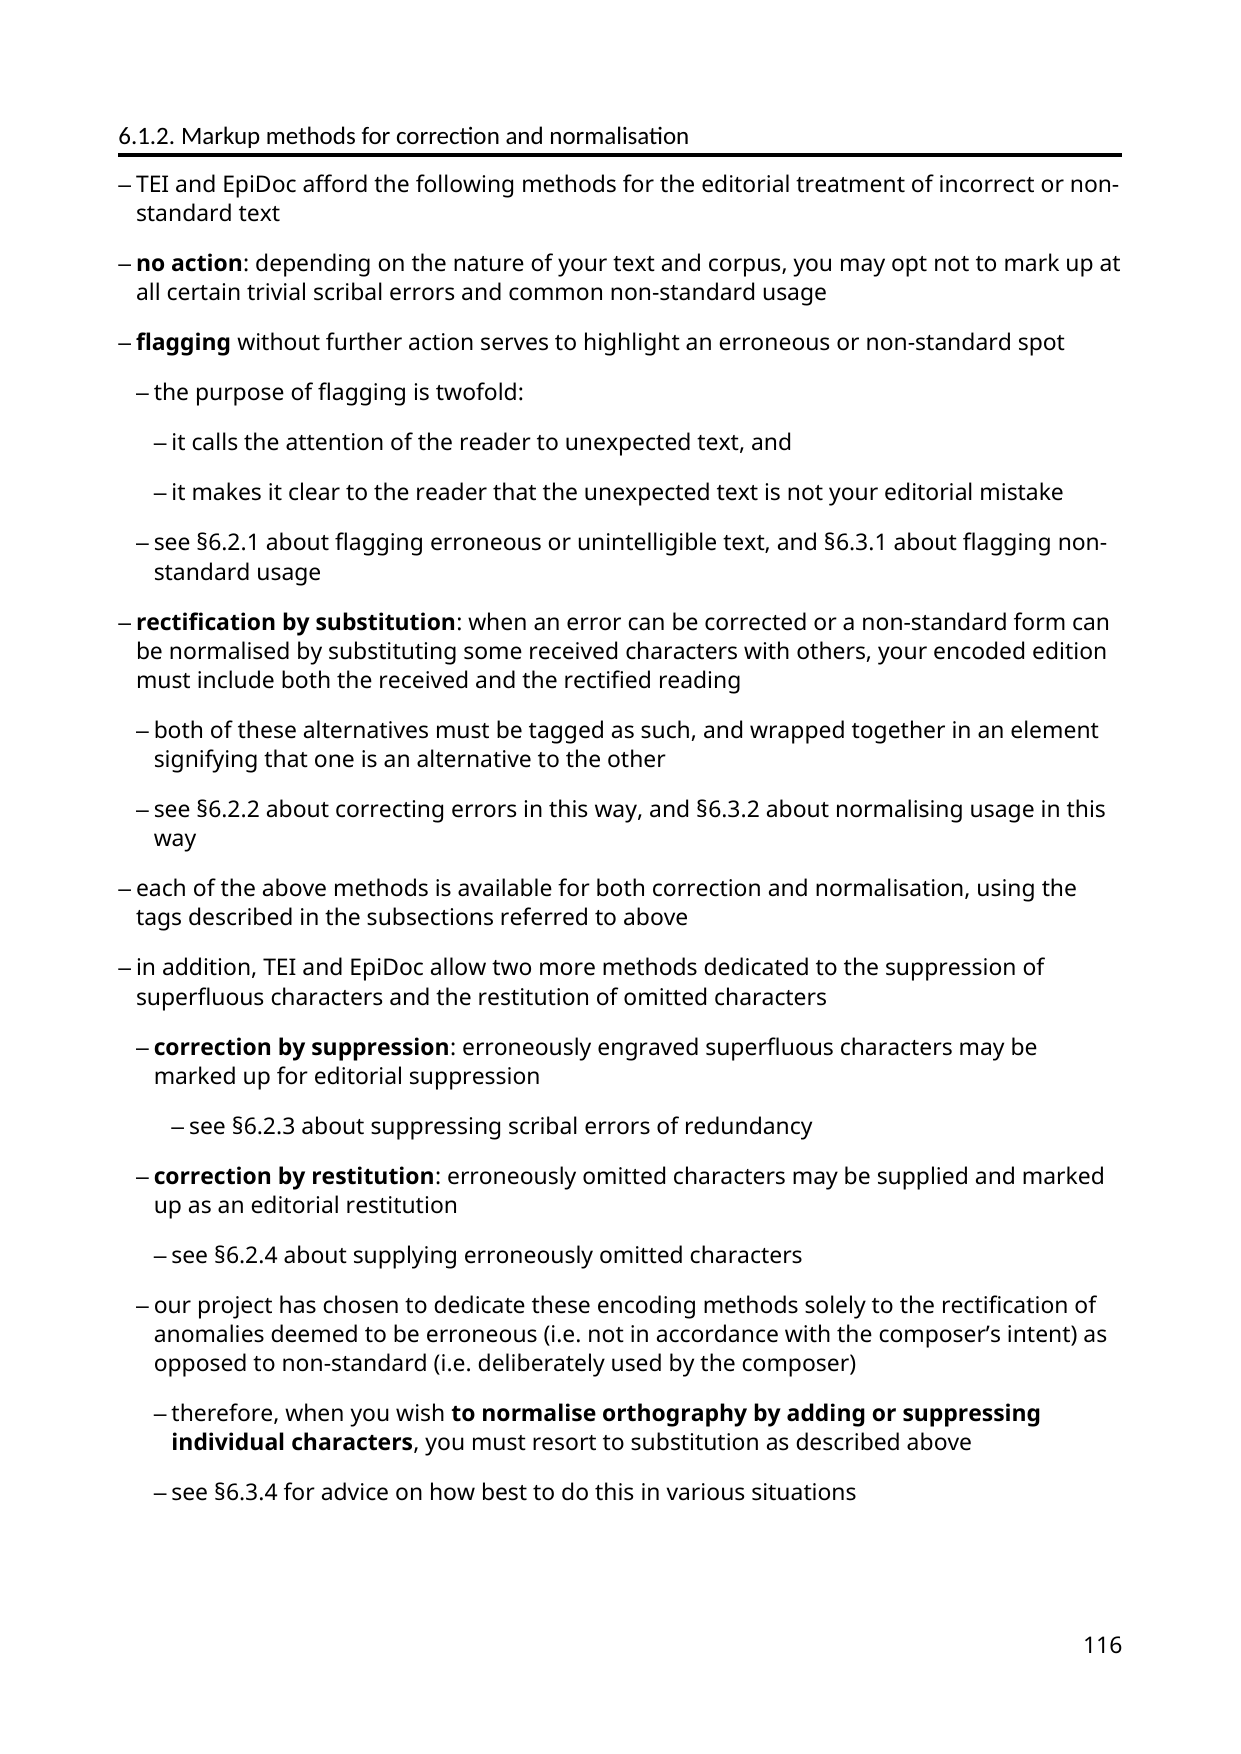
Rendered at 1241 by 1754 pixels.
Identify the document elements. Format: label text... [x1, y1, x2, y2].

list it calls the attention of the reader to unexpected text, and [153, 427, 1122, 457]
list therefore, when you wish to normalise orthography by adding or suppressing individual characters, you must resort to substitution as described above [153, 1398, 1122, 1457]
list it makes it clear to the reader that the unexpected text is not your editorial mistake [153, 477, 1122, 507]
subtitle Markup methods for correction and normalisation [118, 118, 1122, 153]
list see §6.2.4 about supplying erroneously omitted characters [153, 1240, 1122, 1269]
list flagging without further action serves to highlight an erroneous or non-standard spot [118, 327, 1122, 357]
list our project has chosen to dedicate these encoding methods solely to the rectification of anomalies deemed to be erroneous (i.e. not in accordance with the composer’s intent) as opposed to non-standard (i.e. deliberately used by the composer) [136, 1290, 1122, 1377]
list see §6.2.1 about flagging erroneous or unintelligible text, and §6.3.1 about flagging non-standard usage [136, 527, 1122, 586]
list rectification by substitution: when an error can be corrected or a non-standard form can be normalised by substituting some received characters with others, your encoded edition must include both the received and the rectified reading [118, 607, 1122, 694]
list correction by suppression: erroneously engraved superfluous characters may be marked up for editorial suppression [136, 1032, 1122, 1090]
list see §6.3.4 for advice on how best to do this in various situations [153, 1477, 1122, 1507]
list each of the above methods is available for both correction and normalisation, using the tags described in the subsections referred to above [118, 873, 1122, 932]
list see §6.2.3 about suppressing scribal errors of redundancy [171, 1111, 1122, 1140]
list both of these alternatives must be tagged as such, and wrapped together in an element signifying that one is an alternative to the other [136, 715, 1122, 773]
list no action: depending on the nature of your text and corpus, you may opt not to mark up at all certain trivial scribal errors and common non-standard usage [118, 248, 1122, 307]
list correction by restitution: erroneously omitted characters may be supplied and marked up as an editorial restitution [136, 1161, 1122, 1219]
list the purpose of flagging is twofold: [136, 377, 1122, 407]
list see §6.2.2 about correcting errors in this way, and §6.3.2 about normalising usage in this way [136, 794, 1122, 852]
list TEI and EpiDoc afford the following methods for the editorial treatment of incorrect or non-standard text [118, 169, 1122, 227]
list in addition, TEI and EpiDoc allow two more methods dedicated to the suppression of superfluous characters and the restitution of omitted characters [118, 952, 1122, 1011]
